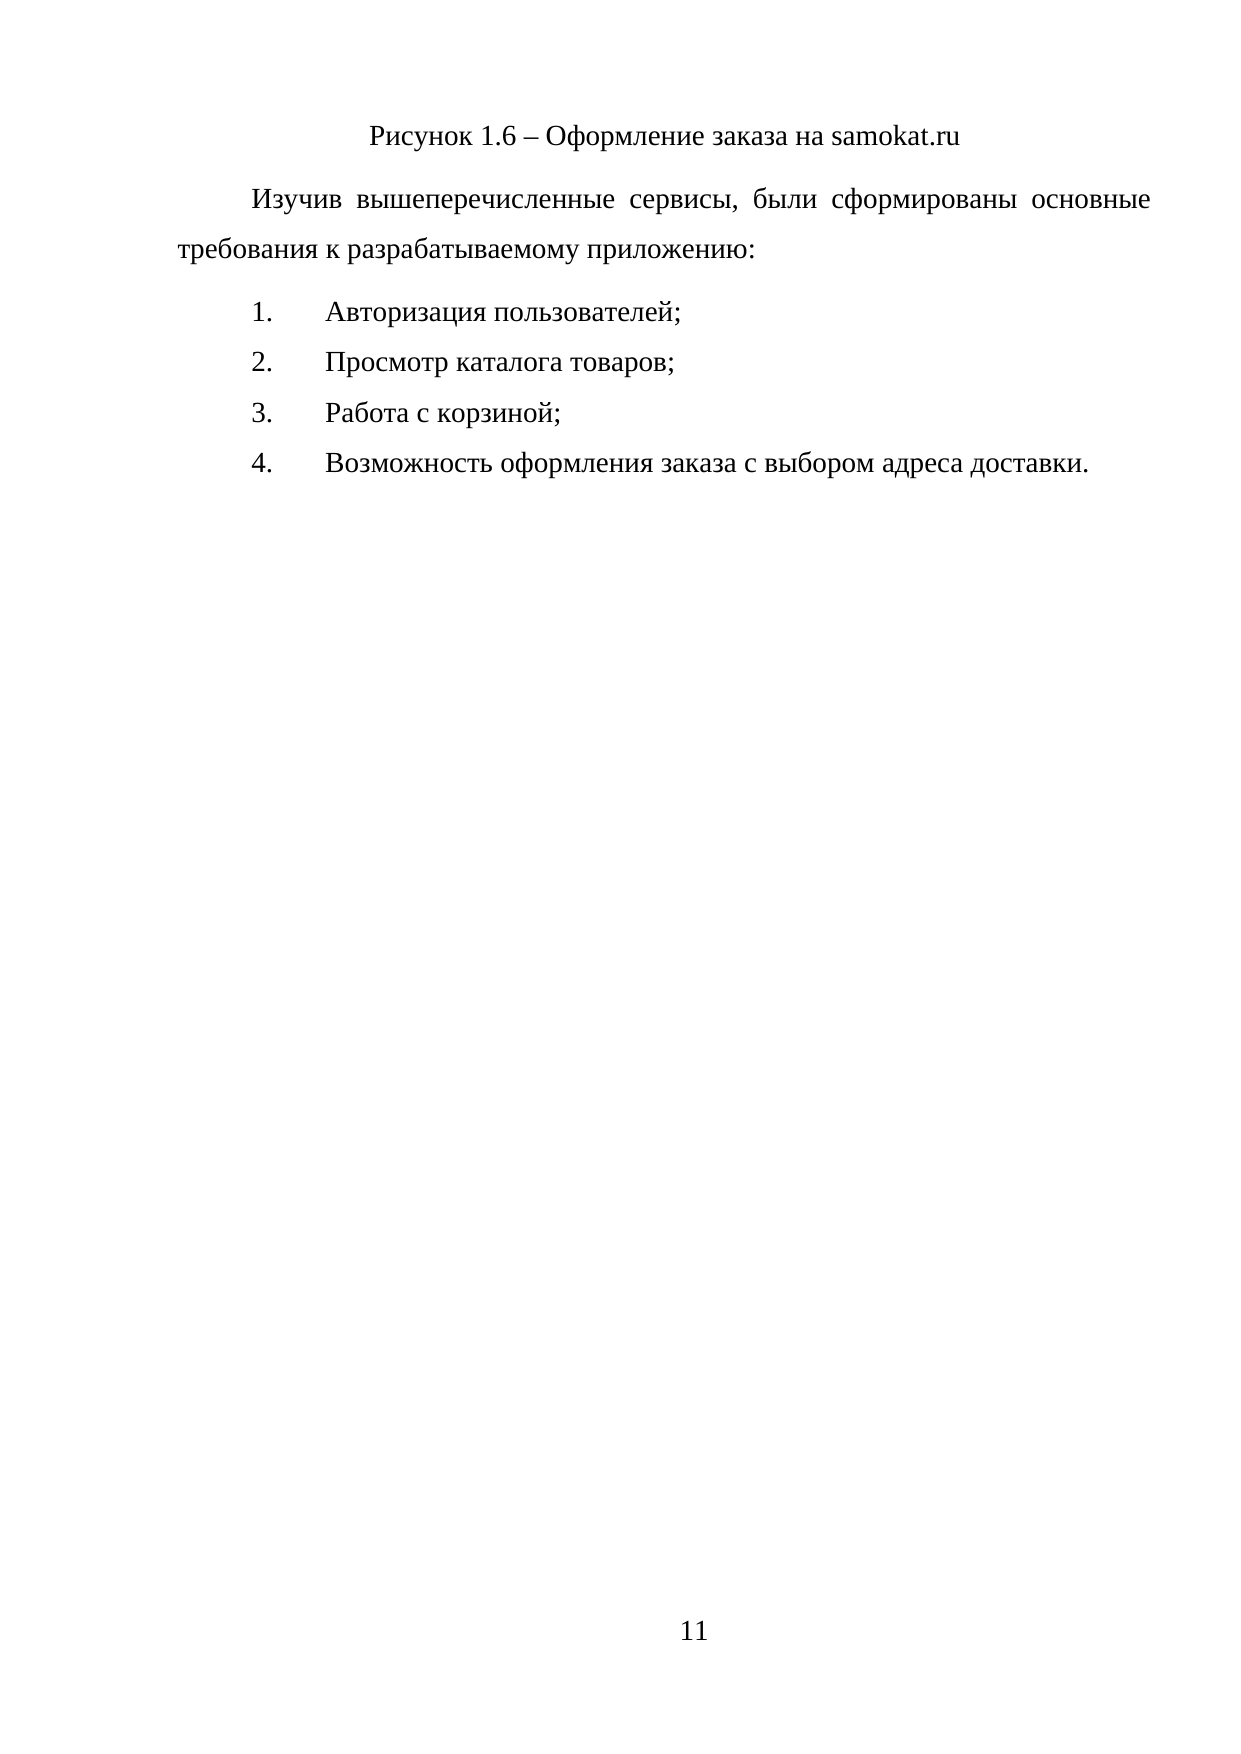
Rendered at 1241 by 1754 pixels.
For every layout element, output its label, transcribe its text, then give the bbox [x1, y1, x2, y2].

list Работа с корзиной; [177, 395, 1152, 428]
text Рисунок 1.6 – Оформление заказа на samokat.ru [177, 118, 1152, 152]
list Авторизация пользователей; [177, 294, 1152, 328]
list Возможность оформления заказа с выбором адреса доставки. [177, 445, 1152, 478]
list Просмотр каталога товаров; [177, 344, 1152, 378]
text Изучив вышеперечисленные сервисы, были сформированы основные требования к разрабатываемому приложению: [177, 181, 1152, 265]
